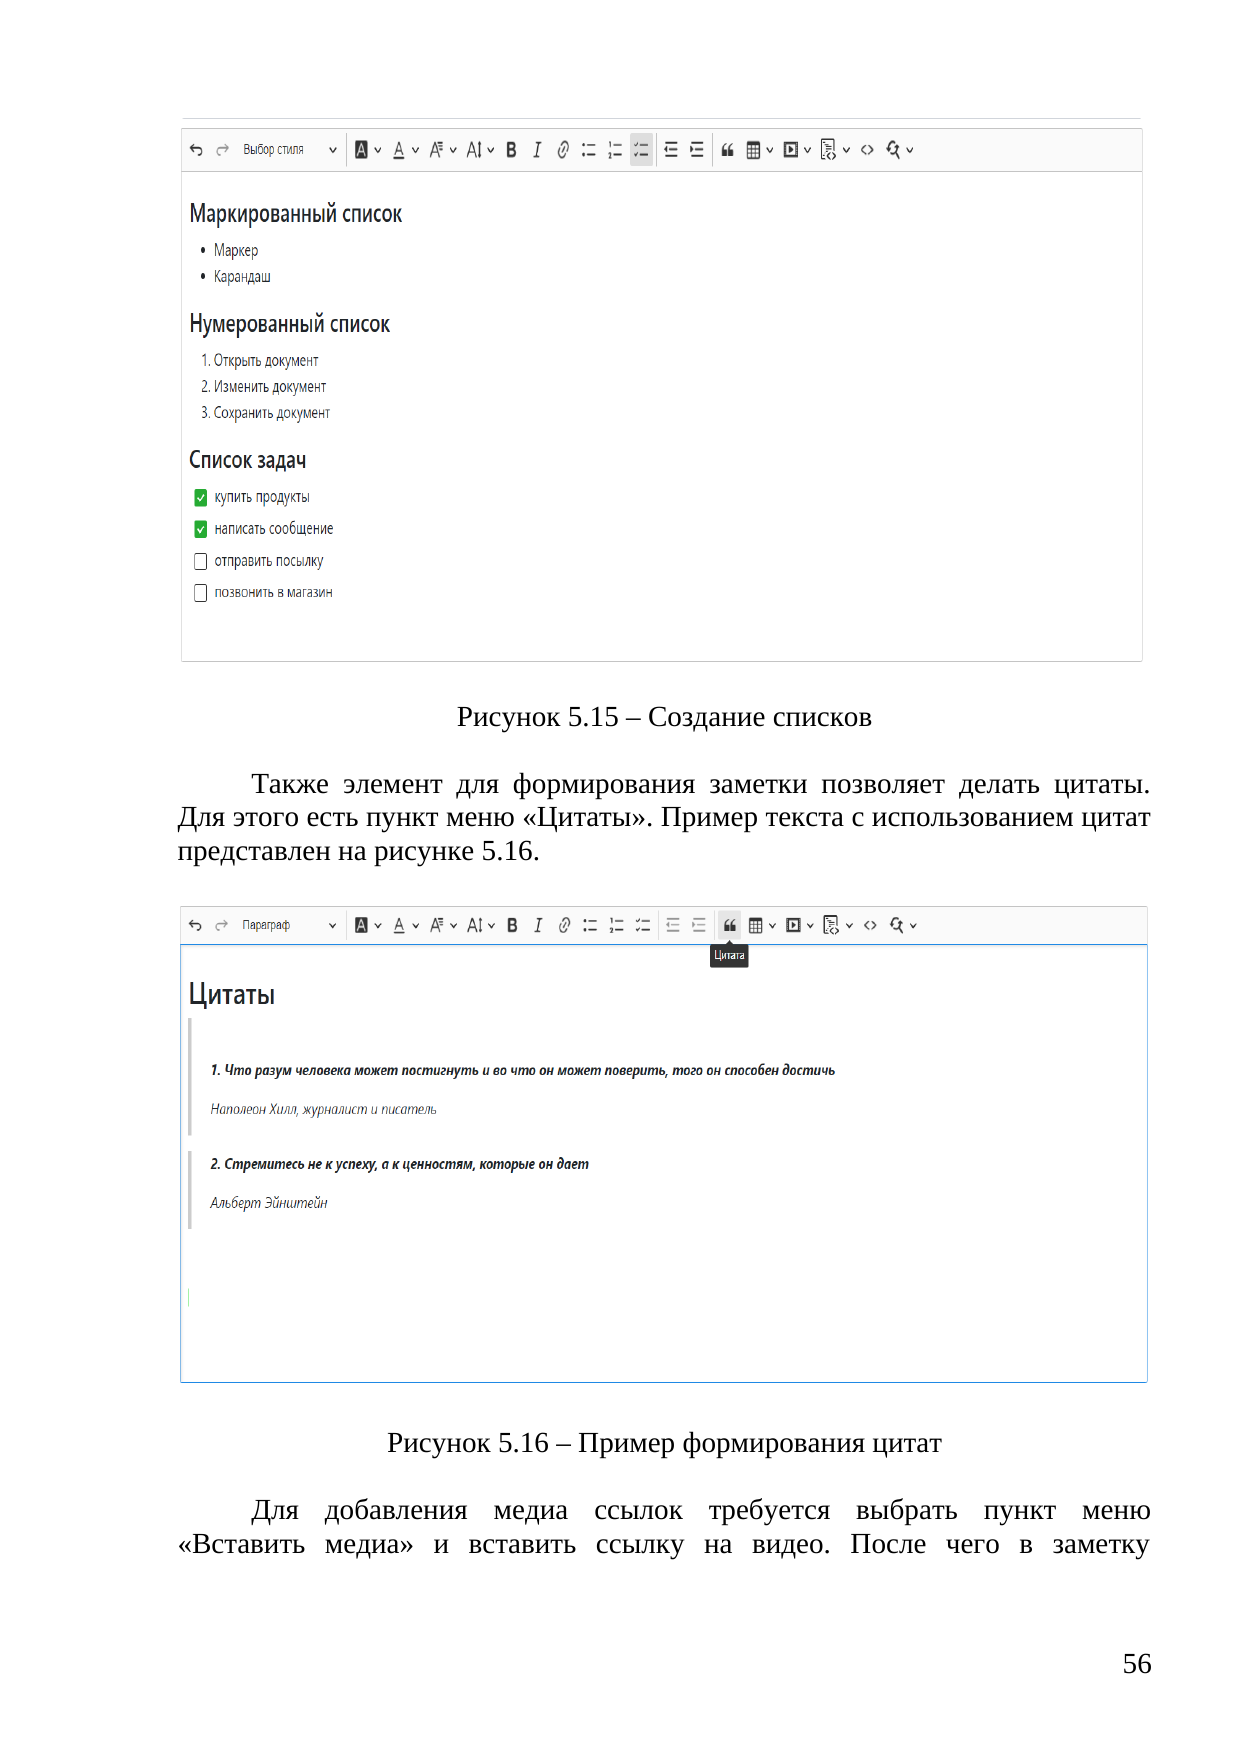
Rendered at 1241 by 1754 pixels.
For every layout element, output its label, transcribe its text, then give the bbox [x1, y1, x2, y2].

picture [177, 118, 1152, 666]
text Также элемент для формирования заметки позволяет делать цитаты. Для этого есть пункт меню «Цитаты». Пример текста с использованием цитат представлен на рисунке 5.16. [177, 766, 1152, 867]
picture [177, 900, 1152, 1392]
text Рисунок 5.15 – Создание списков [177, 699, 1152, 732]
text Рисунок 5.16 – Пример формирования цитат [177, 1425, 1152, 1459]
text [177, 1492, 1152, 1559]
